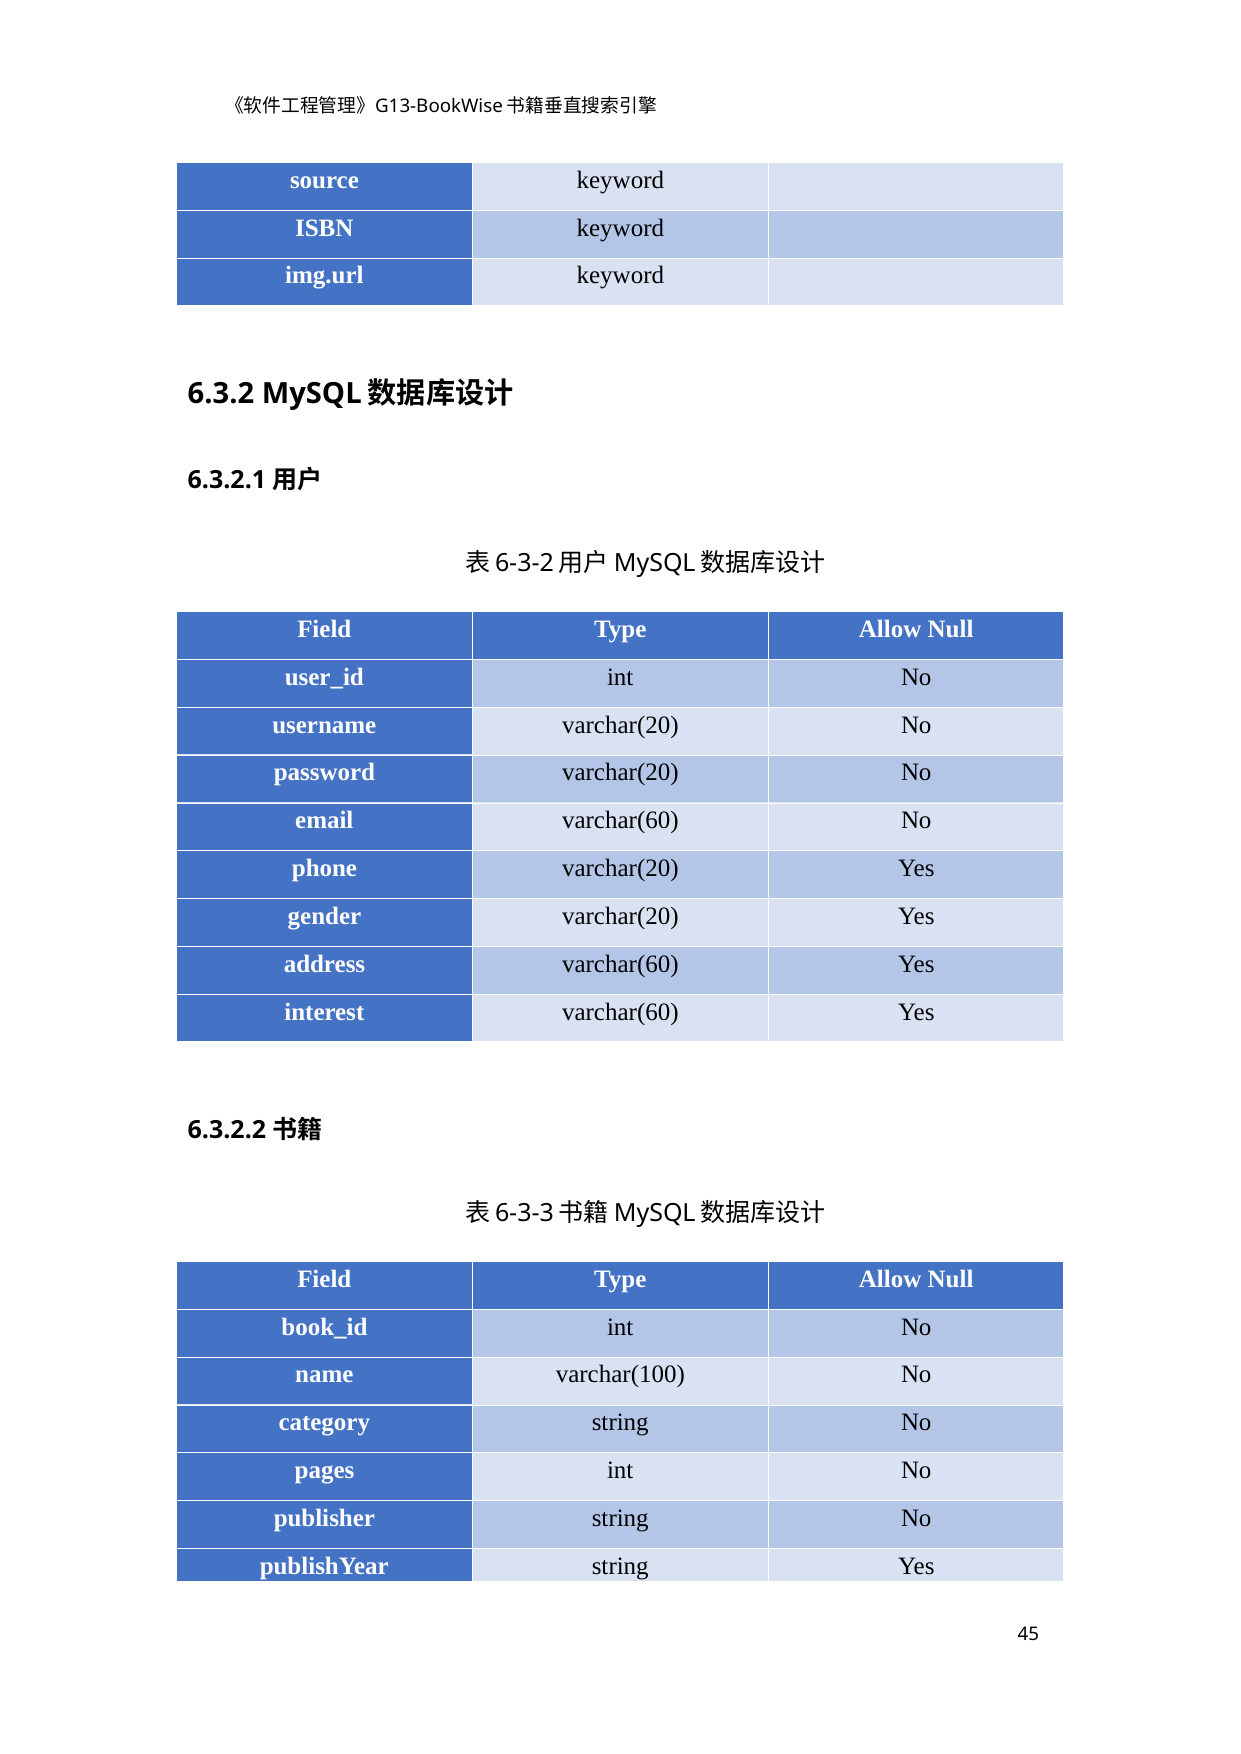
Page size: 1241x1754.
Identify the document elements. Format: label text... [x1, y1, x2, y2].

table_cell img.url [177, 259, 472, 305]
table_cell varchar(20) [473, 851, 768, 898]
table_header Allow Null [769, 1262, 1063, 1309]
table_cell varchar(20) [473, 899, 768, 946]
table_cell No [769, 708, 1063, 754]
table_cell [769, 163, 1063, 210]
table_cell user_id [177, 660, 472, 707]
table_header Field [177, 1262, 472, 1309]
table_cell book_id [177, 1310, 472, 1357]
table_cell No [769, 756, 1063, 802]
table_cell No [769, 1358, 1063, 1404]
table_header Field [177, 612, 472, 659]
table_cell int [473, 660, 768, 707]
table_cell Yes [769, 851, 1063, 898]
table_cell No [769, 1406, 1063, 1452]
table_cell name [177, 1358, 472, 1404]
table_cell category [177, 1406, 472, 1452]
table_cell int [473, 1453, 768, 1500]
table_cell publishYear [177, 1549, 472, 1581]
table_cell No [769, 660, 1063, 707]
table_cell [769, 211, 1063, 258]
table_cell Yes [769, 947, 1063, 994]
table_cell keyword [473, 163, 768, 210]
table_cell pages [177, 1453, 472, 1500]
table_cell email [177, 804, 472, 850]
table_cell interest [177, 995, 472, 1041]
table_cell source [177, 163, 472, 210]
table_cell username [177, 708, 472, 754]
text 表6-3-3书籍MySQL数据库设计 [187, 1178, 1053, 1243]
table_cell No [769, 1310, 1063, 1357]
table_cell publisher [177, 1501, 472, 1548]
table_cell No [769, 1453, 1063, 1500]
table_cell gender [177, 899, 472, 946]
table_cell varchar(60) [473, 947, 768, 994]
table_cell keyword [473, 259, 768, 305]
table_cell Yes [769, 899, 1063, 946]
table_cell No [769, 804, 1063, 850]
table_cell Yes [769, 995, 1063, 1041]
text 6.3.2.1 用户 [187, 445, 1053, 510]
table_header Allow Null [769, 612, 1063, 659]
table_cell ISBN [177, 211, 472, 258]
table_cell address [177, 947, 472, 994]
table_cell int [473, 1310, 768, 1357]
table_cell Yes [769, 1549, 1063, 1581]
table_cell varchar(60) [473, 804, 768, 850]
text 表6-3-2用户MySQL数据库设计 [187, 528, 1053, 593]
text 6.3.2.2 书籍 [187, 1095, 1053, 1160]
table_cell varchar(60) [473, 995, 768, 1041]
text 6.3.2 MySQL数据库设计 [187, 359, 1053, 424]
table_cell keyword [473, 211, 768, 258]
table_cell string [473, 1501, 768, 1548]
table_cell phone [177, 851, 472, 898]
table_cell varchar(20) [473, 708, 768, 754]
table_header Type [473, 1262, 768, 1309]
table_cell No [769, 1501, 1063, 1548]
table_cell password [177, 756, 472, 802]
table_cell string [473, 1549, 768, 1581]
table_cell varchar(20) [473, 756, 768, 802]
table_cell string [473, 1406, 768, 1452]
table_header Type [473, 612, 768, 659]
table_cell varchar(100) [473, 1358, 768, 1404]
table_cell [769, 259, 1063, 305]
